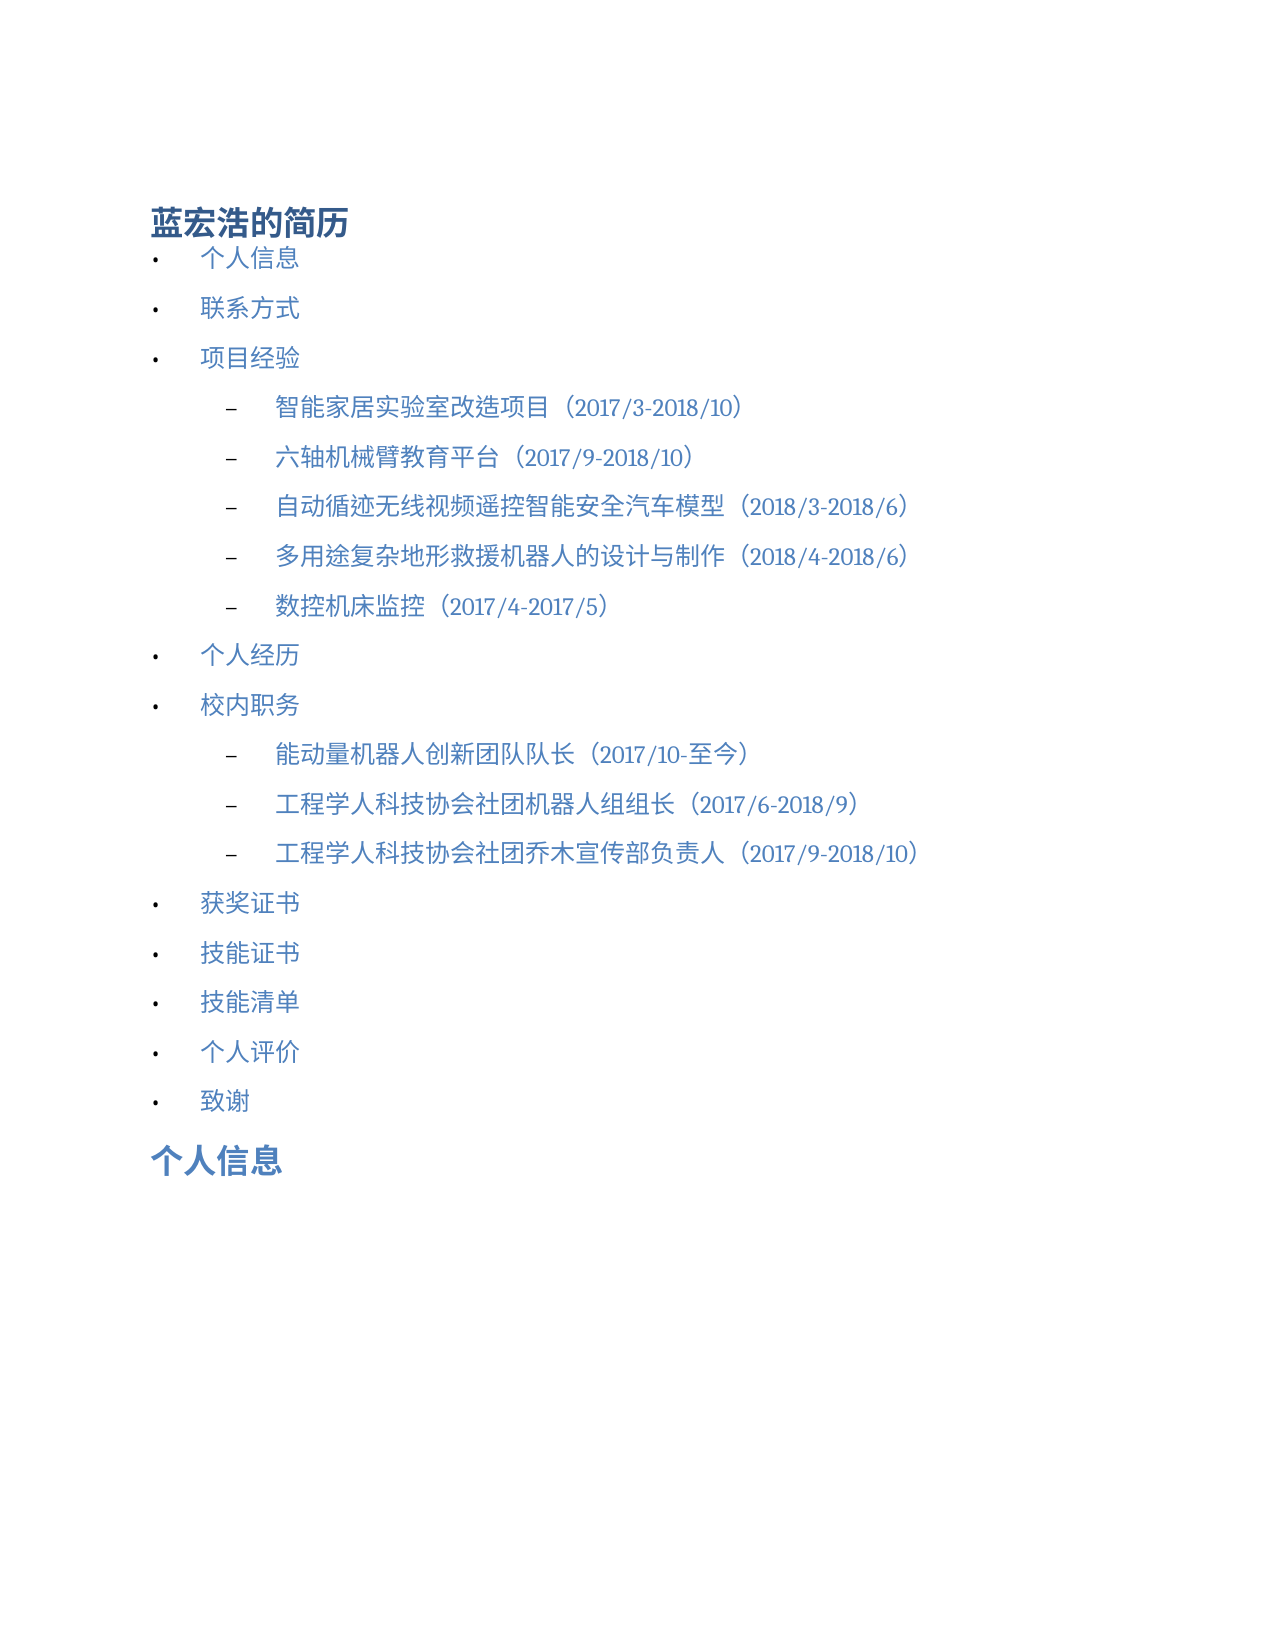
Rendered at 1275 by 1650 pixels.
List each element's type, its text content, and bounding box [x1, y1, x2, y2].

list 数控机床监控（2017/4-2017/5） [225, 592, 1125, 621]
list 能动量机器人创新团队队长（2017/10-至今） [225, 741, 1125, 770]
list 个人信息 [150, 245, 1125, 274]
list 个人评价 [150, 1039, 1125, 1067]
list 自动循迹无线视频遥控智能安全汽车模型（2018/3-2018/6） [225, 493, 1125, 522]
list 技能证书 [150, 939, 1125, 968]
list 技能清单 [150, 989, 1125, 1018]
list 工程学人科技协会社团机器人组组长（2017/6-2018/9） [225, 791, 1125, 819]
subtitle 蓝宏浩的简历 [150, 200, 1125, 245]
list 智能家居实验室改造项目（2017/3-2018/10） [225, 394, 1125, 423]
list 工程学人科技协会社团乔木宣传部负责人（2017/9-2018/10） [225, 840, 1125, 869]
list 个人经历 [150, 642, 1125, 671]
list 致谢 [150, 1088, 1125, 1117]
list 六轴机械臂教育平台（2017/9-2018/10） [225, 444, 1125, 472]
list 多用途复杂地形救援机器人的设计与制作（2018/4-2018/6） [225, 543, 1125, 572]
list 获奖证书 [150, 890, 1125, 919]
subtitle 个人信息 [150, 1138, 1125, 1183]
list 联系方式 [150, 295, 1125, 324]
list 项目经验 [150, 344, 1125, 373]
list 校内职务 [150, 692, 1125, 720]
